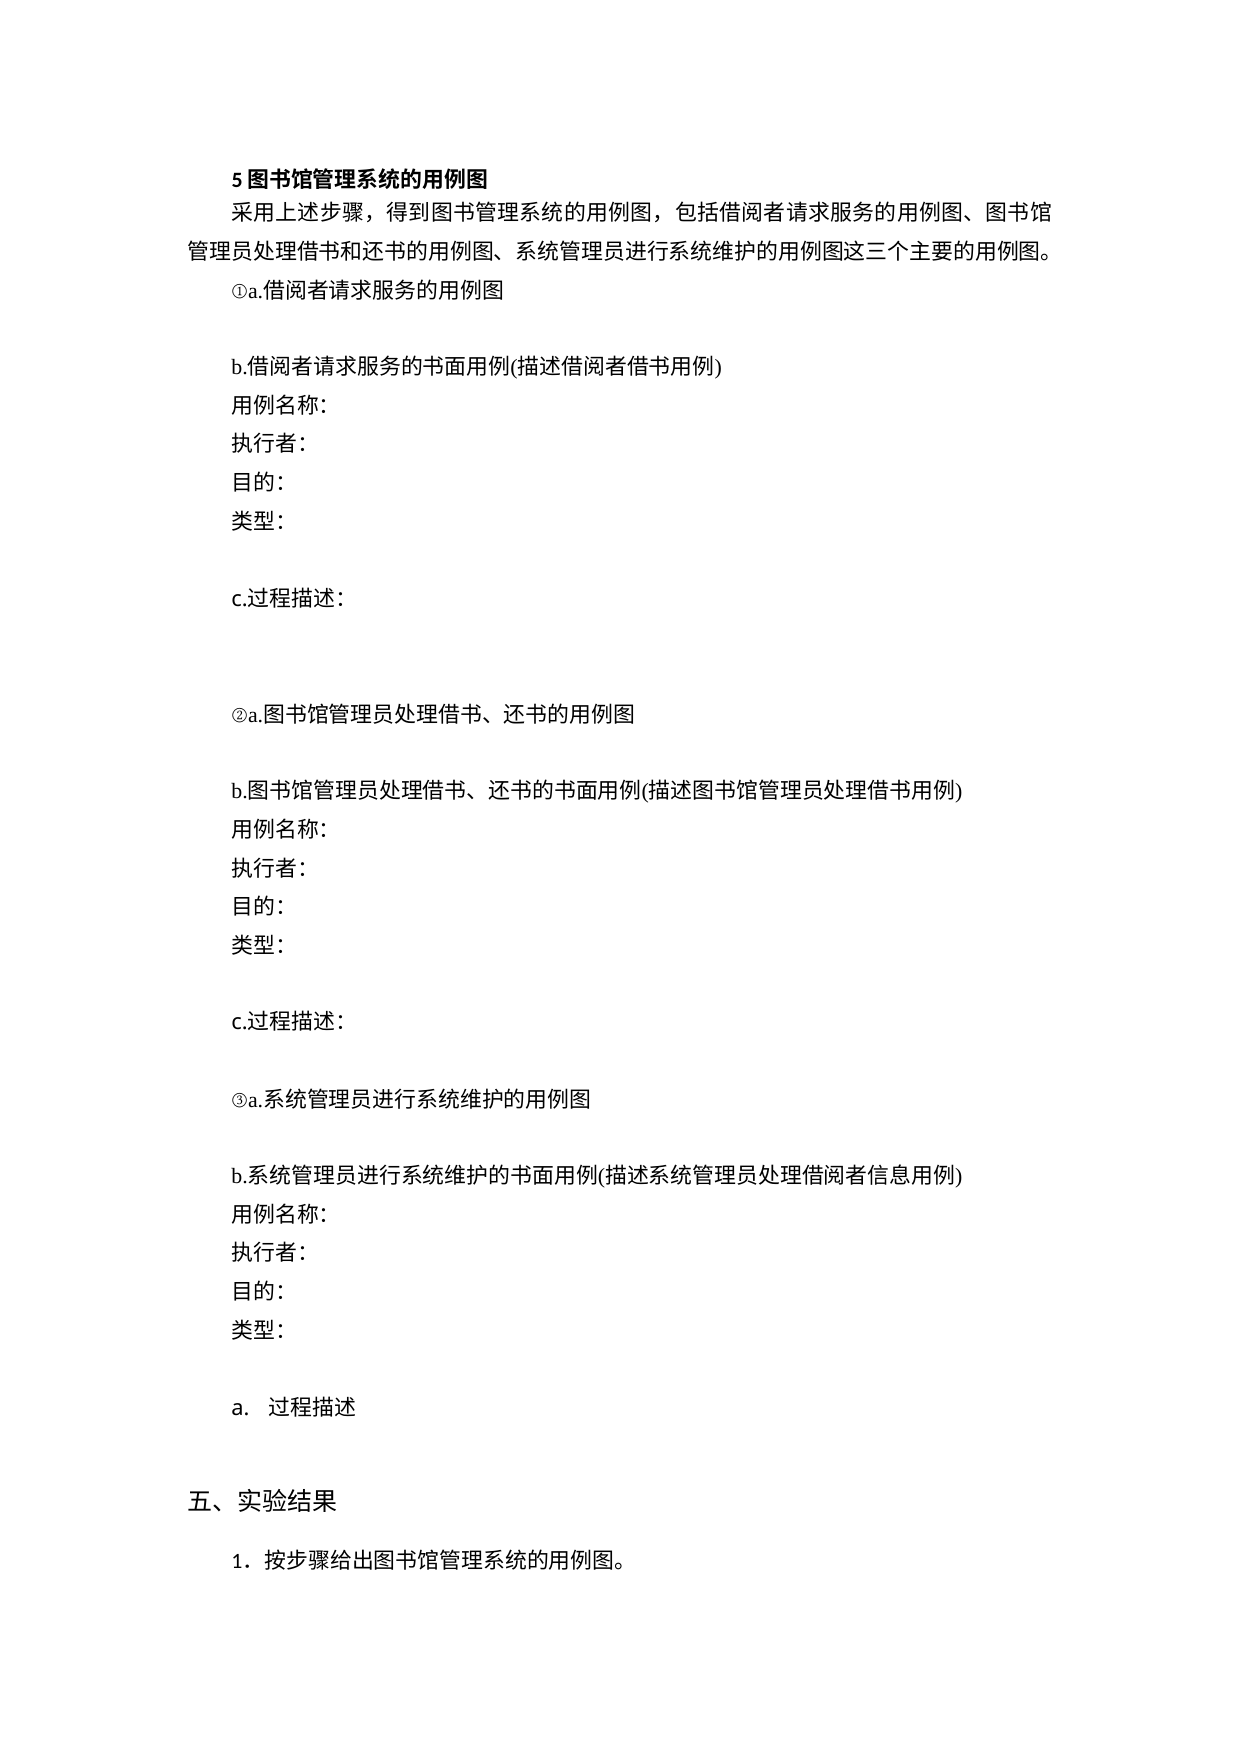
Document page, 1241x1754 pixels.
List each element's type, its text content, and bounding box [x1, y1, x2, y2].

text b.图书馆管理员处理借书、还书的书面用例(描述图书馆管理员处理借书用例) [187, 773, 1053, 805]
text ①a.借阅者请求服务的用例图 [187, 272, 1053, 305]
text 目的： [187, 1274, 1053, 1306]
text 执行者： [187, 1235, 1053, 1267]
text 目的： [187, 465, 1053, 497]
text ③a.系统管理员进行系统维护的用例图 [187, 1081, 1053, 1114]
text 类型： [187, 503, 1053, 536]
text c.过程描述： [187, 581, 1053, 613]
text b.系统管理员进行系统维护的书面用例(描述系统管理员处理借阅者信息用例) [187, 1157, 1053, 1190]
text 执行者： [187, 850, 1053, 883]
text 用例名称： [187, 811, 1053, 844]
text 1．按步骤给出图书馆管理系统的用例图。 [187, 1543, 1053, 1575]
text 采用上述步骤，得到图书管理系统的用例图，包括借阅者请求服务的用例图、图书馆管理员处理借书和还书的用例图、系统管理员进行系统维护的用例图这三个主要的用例图。 [187, 194, 1053, 266]
text 类型： [187, 1312, 1053, 1345]
text 类型： [187, 928, 1053, 960]
list 过程描述 [231, 1389, 1053, 1422]
text 5图书馆管理系统的用例图 [187, 162, 1053, 194]
text ②a.图书馆管理员处理借书、还书的用例图 [187, 696, 1053, 729]
text 五、实验结果 [187, 1467, 1053, 1532]
text b.借阅者请求服务的书面用例(描述借阅者借书用例) [187, 348, 1053, 381]
text 用例名称： [187, 1196, 1053, 1229]
text 执行者： [187, 426, 1053, 458]
text 用例名称： [187, 387, 1053, 420]
text c.过程描述： [187, 1004, 1053, 1036]
text 目的： [187, 889, 1053, 921]
